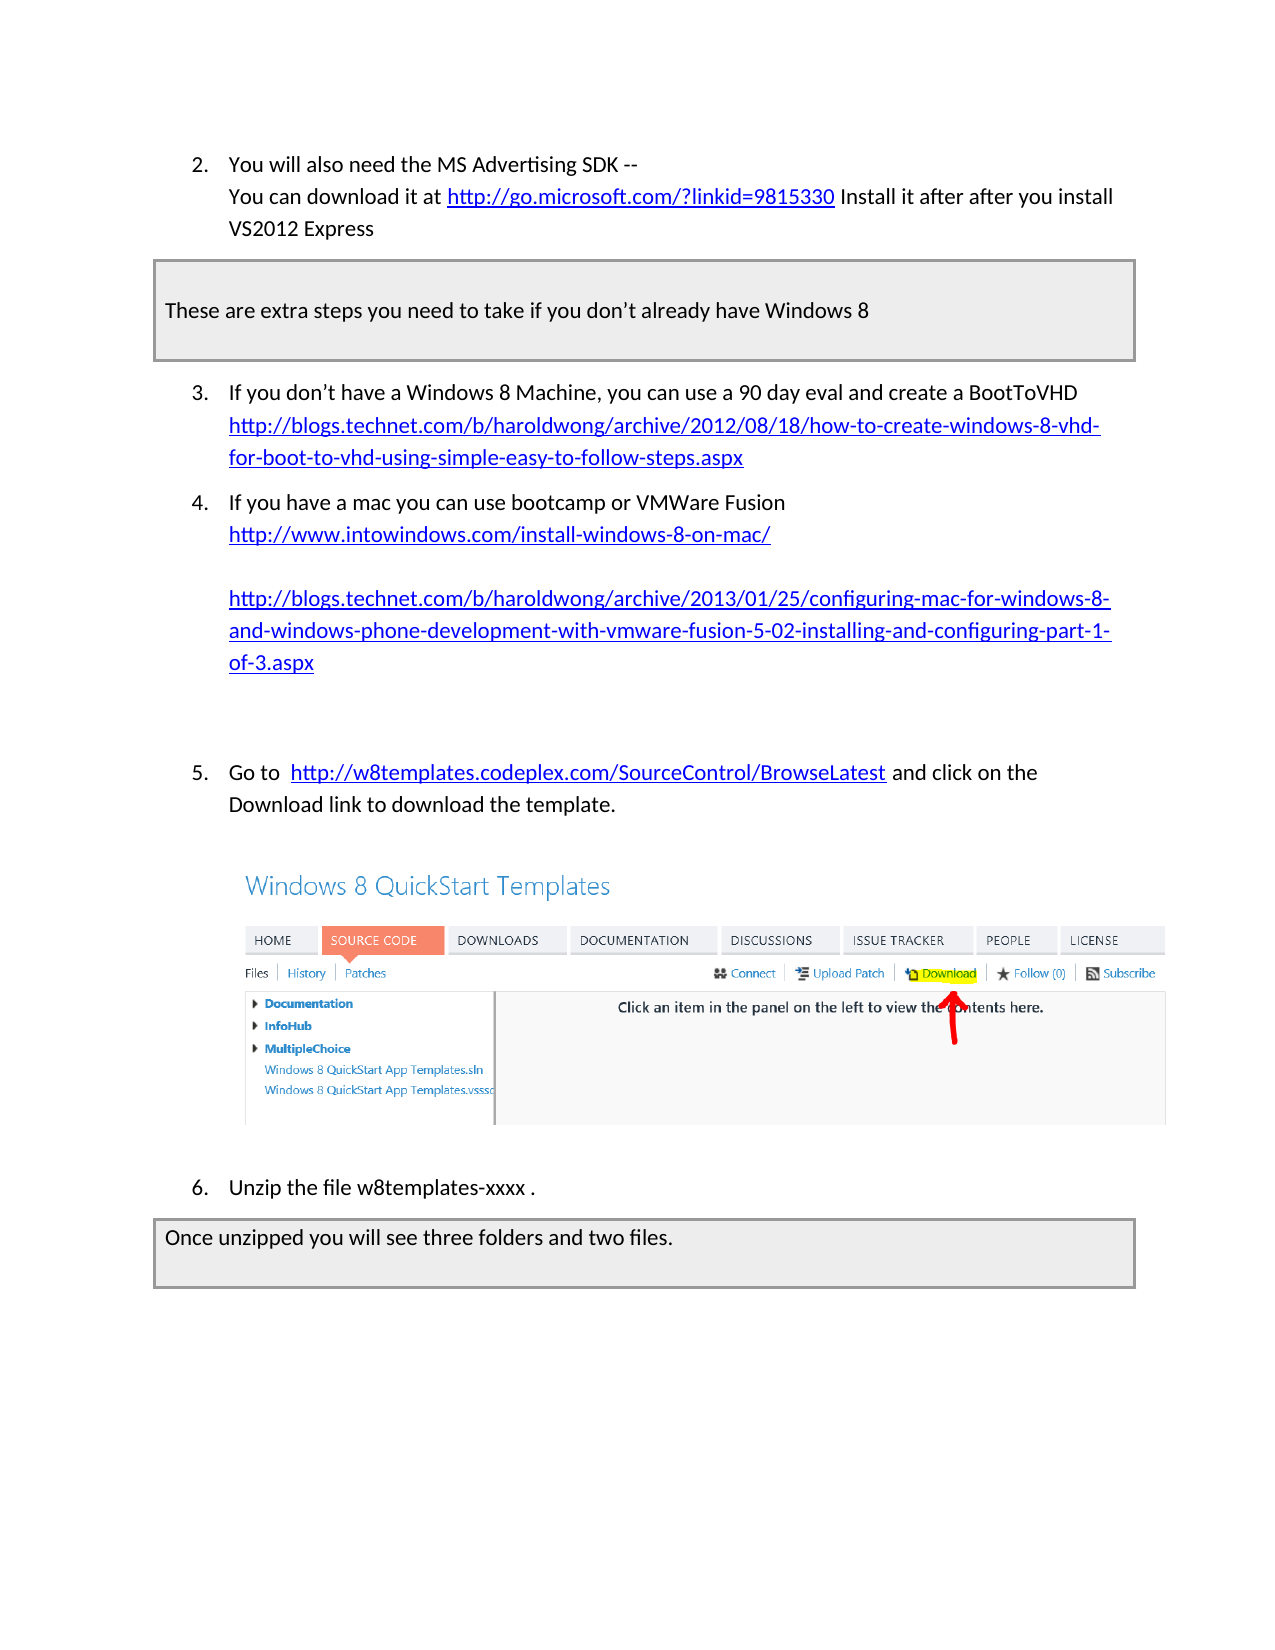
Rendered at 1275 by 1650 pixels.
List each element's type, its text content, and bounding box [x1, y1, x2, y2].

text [156, 1221, 1133, 1286]
list If you have a mac you can use bootcamp or VMWare Fusion http://www.intowindows.com/install-windows-8-on-mac/ http://blogs.technet.com/b/haroldwong/archive/2013/01/25/configuring-mac-for-windows-8-and-windows-phone-development-with-vmware-fusion-5-02-installing-and-configuring-part-1-of-3.aspx [191, 488, 1125, 741]
list If you don’t have a Windows 8 Machine, you can use a 90 day eval and create a BootToVHD http://blogs.technet.com/b/haroldwong/archive/2012/08/18/how-to-create-windows-8-vhd-for-boot-to-vhd-using-simple-easy-to-follow-steps.aspx [191, 378, 1125, 471]
text These are extra steps you need to take if you don’t already have Windows 8 [156, 262, 1133, 359]
picture [228, 854, 1204, 1125]
list Unzip the file w8templates-xxxx . [191, 1173, 1125, 1201]
list You will also need the MS Advertising SDK -- You can download it at http://go.microsoft.com/?linkid=9815330 Install it after after you install VS2012 Express [191, 150, 1125, 242]
